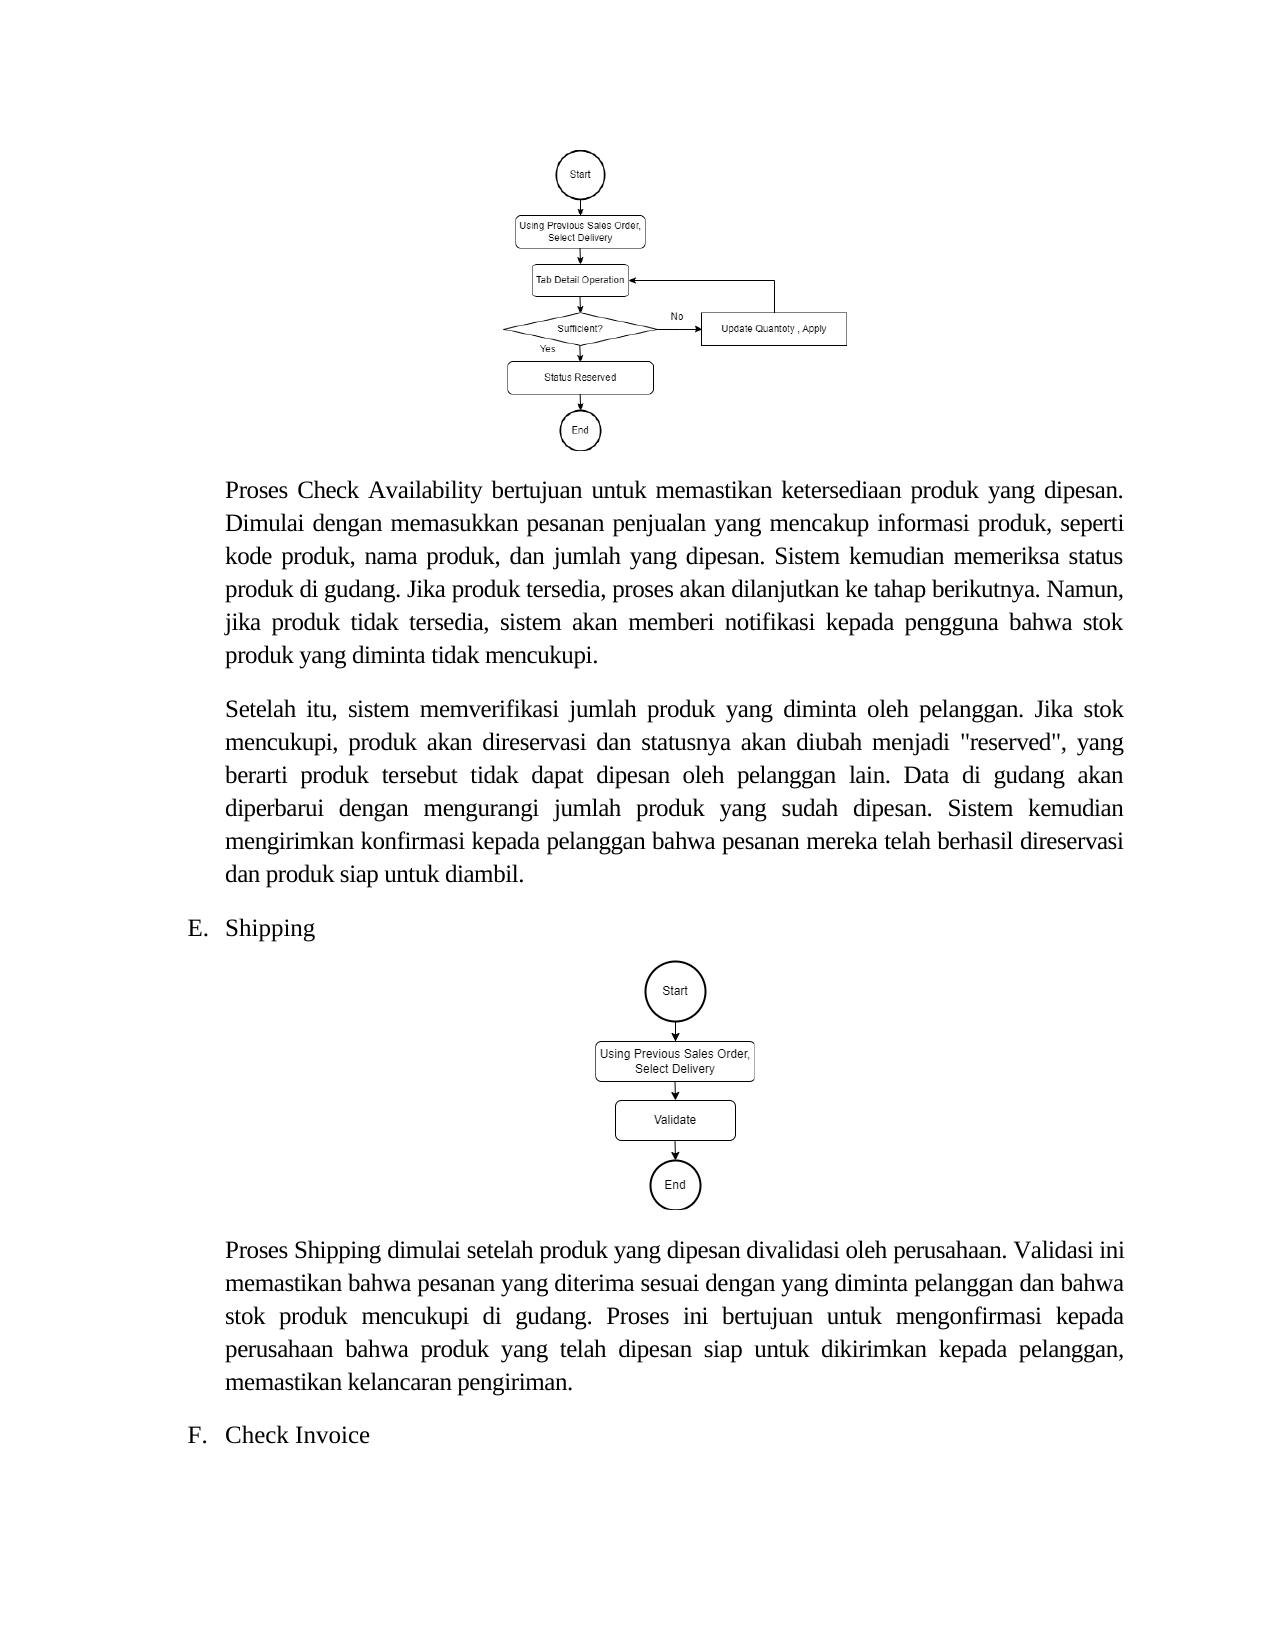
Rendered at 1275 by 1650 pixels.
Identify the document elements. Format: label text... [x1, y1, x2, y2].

text Setelah itu, sistem memverifikasi jumlah produk yang diminta oleh pelanggan. Jika stok mencukupi, produk akan direservasi dan statusnya akan diubah menjadi "reserved", yang berarti produk tersebut tidak dapat dipesan oleh pelanggan lain. Data di gudang akan diperbarui dengan mengurangi jumlah produk yang sudah dipesan. Sistem kemudian mengirimkan konfirmasi kepada pelanggan bahwa pesanan mereka telah berhasil direservasi dan produk siap untuk diambil. [225, 694, 1125, 888]
picture [503, 150, 847, 451]
list Check Invoice [187, 1421, 1125, 1449]
picture [595, 960, 755, 1210]
text Proses Shipping dimulai setelah produk yang dipesan divalidasi oleh perusahaan. Validasi ini memastikan bahwa pesanan yang diterima sesuai dengan yang diminta pelanggan dan bahwa stok produk mencukupi di gudang. Proses ini bertujuan untuk mengonfirmasi kepada perusahaan bahwa produk yang telah dipesan siap untuk dikirimkan kepada pelanggan, memastikan kelancaran pengiriman. [225, 1235, 1125, 1396]
text Proses Check Availability bertujuan untuk memastikan ketersediaan produk yang dipesan. Dimulai dengan memasukkan pesanan penjualan yang mencakup informasi produk, seperti kode produk, nama produk, dan jumlah yang dipesan. Sistem kemudian memeriksa status produk di gudang. Jika produk tersedia, proses akan dilanjutkan ke tahap berikutnya. Namun, jika produk tidak tersedia, sistem akan memberi notifikasi kepada pengguna bahwa stok produk yang diminta tidak mencukupi. [225, 475, 1125, 669]
list Shipping [187, 913, 1125, 942]
